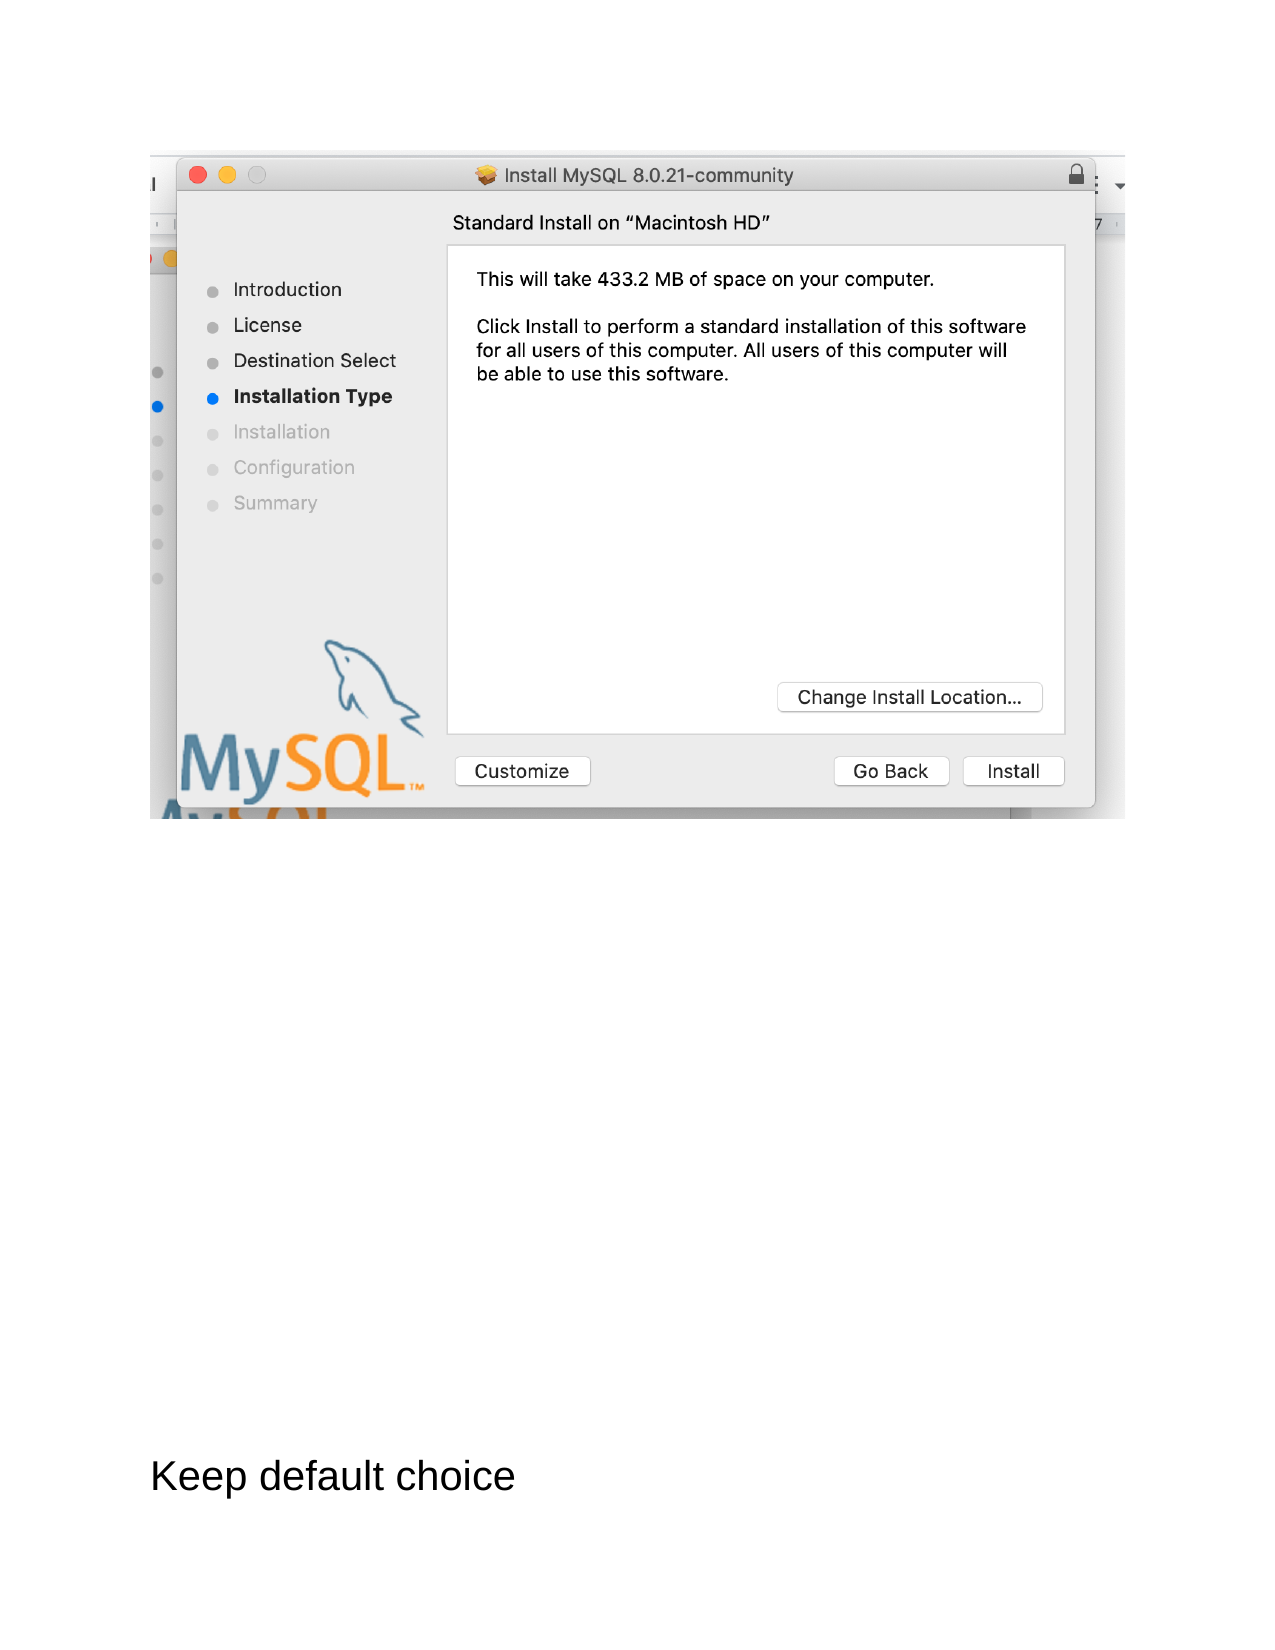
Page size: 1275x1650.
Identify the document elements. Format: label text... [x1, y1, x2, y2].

picture [150, 150, 1125, 819]
text Keep default choice [150, 1452, 1125, 1500]
